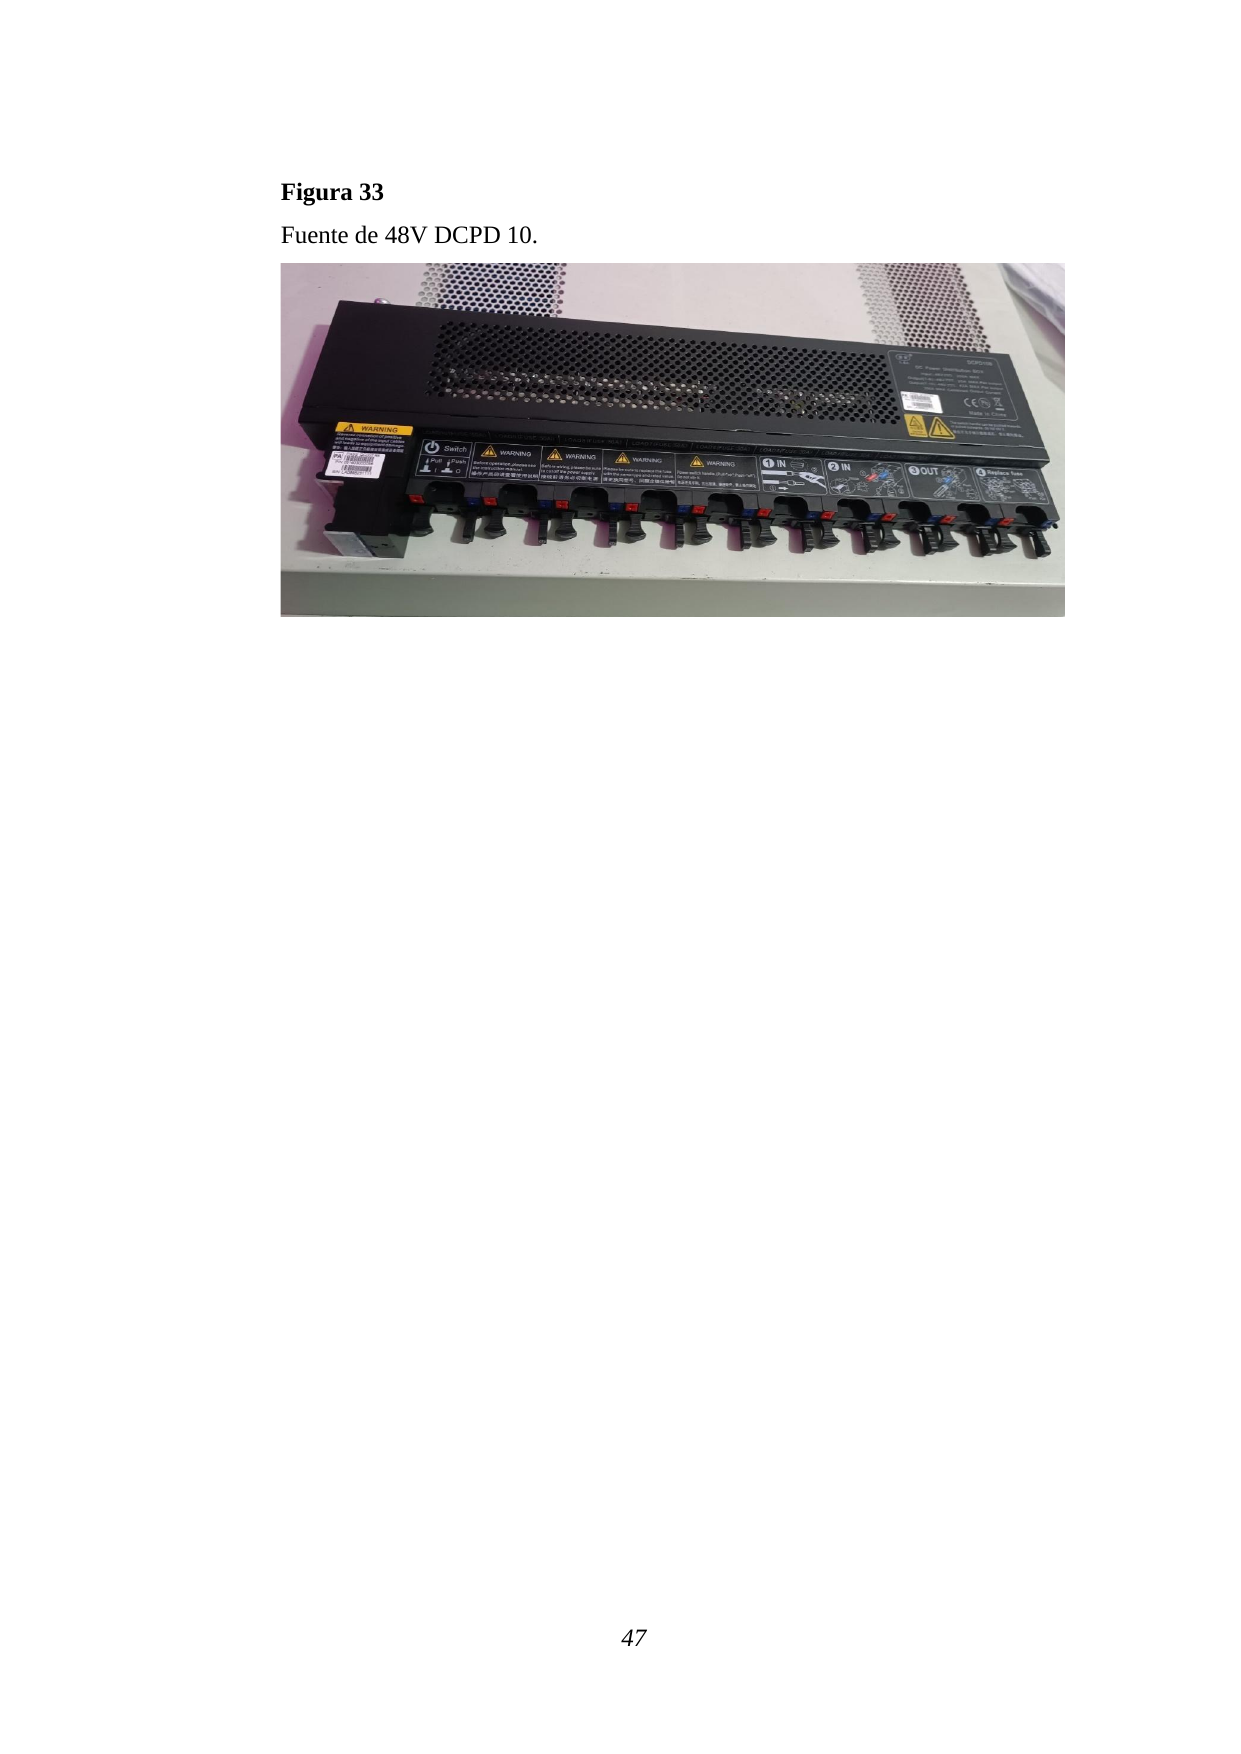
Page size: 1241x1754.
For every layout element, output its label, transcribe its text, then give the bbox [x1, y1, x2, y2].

text Figura 33 Fuente de 48V DCPD 10. [281, 177, 1092, 249]
picture [280, 263, 1065, 617]
